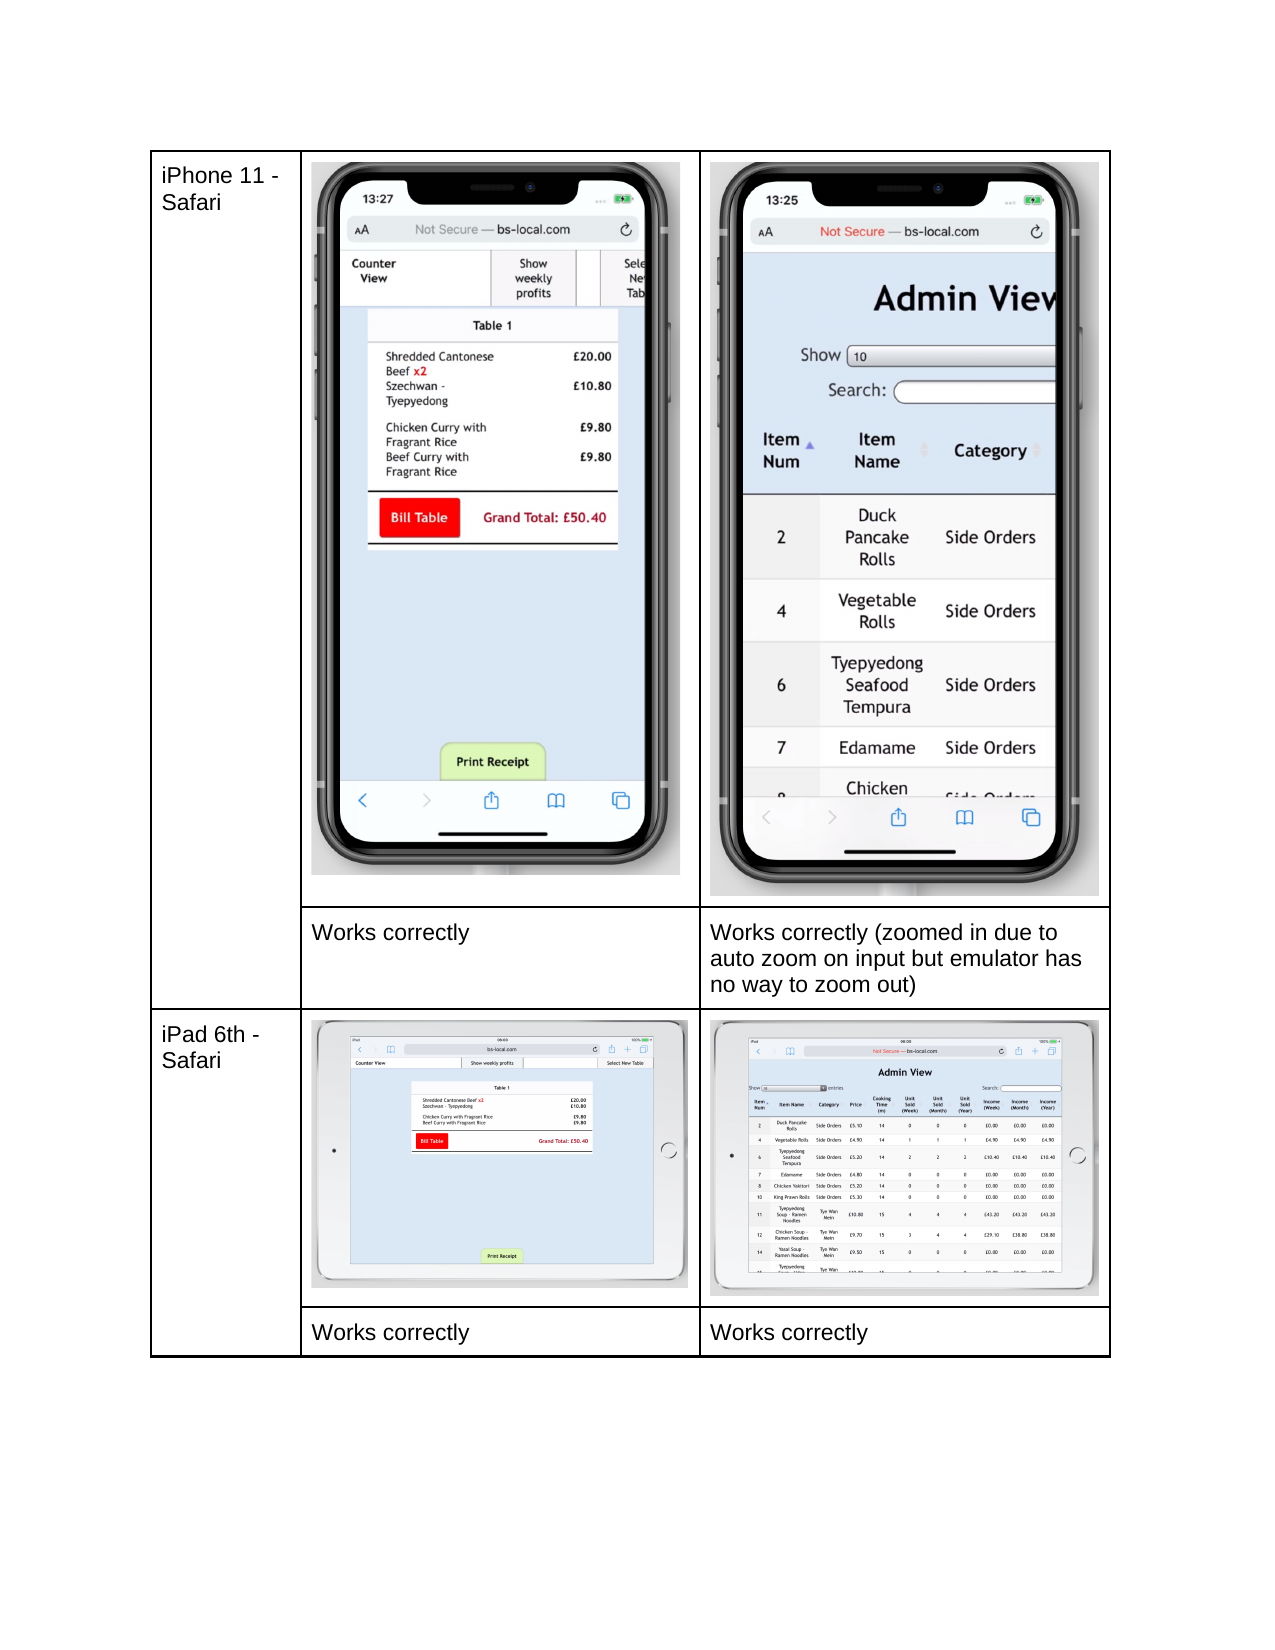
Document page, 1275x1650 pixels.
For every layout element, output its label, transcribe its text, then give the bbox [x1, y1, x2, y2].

table_cell [302, 1010, 699, 1306]
table_cell iPad 6th - Safari [152, 1010, 300, 1355]
picture [311, 162, 681, 875]
table_cell iPhone 11 - Safari [152, 152, 300, 1008]
table_cell Works correctly [302, 908, 699, 1008]
picture [710, 1020, 1099, 1296]
table_cell [302, 152, 699, 906]
table_cell Works correctly (zoomed in due to auto zoom on input but emulator has no way to zoom out) [701, 908, 1109, 1008]
picture [311, 1020, 688, 1288]
table_cell Works correctly [701, 1308, 1109, 1355]
table_cell Works correctly [302, 1308, 699, 1355]
picture [710, 162, 1099, 896]
table_cell [701, 1010, 1109, 1306]
table_cell [701, 152, 1109, 906]
